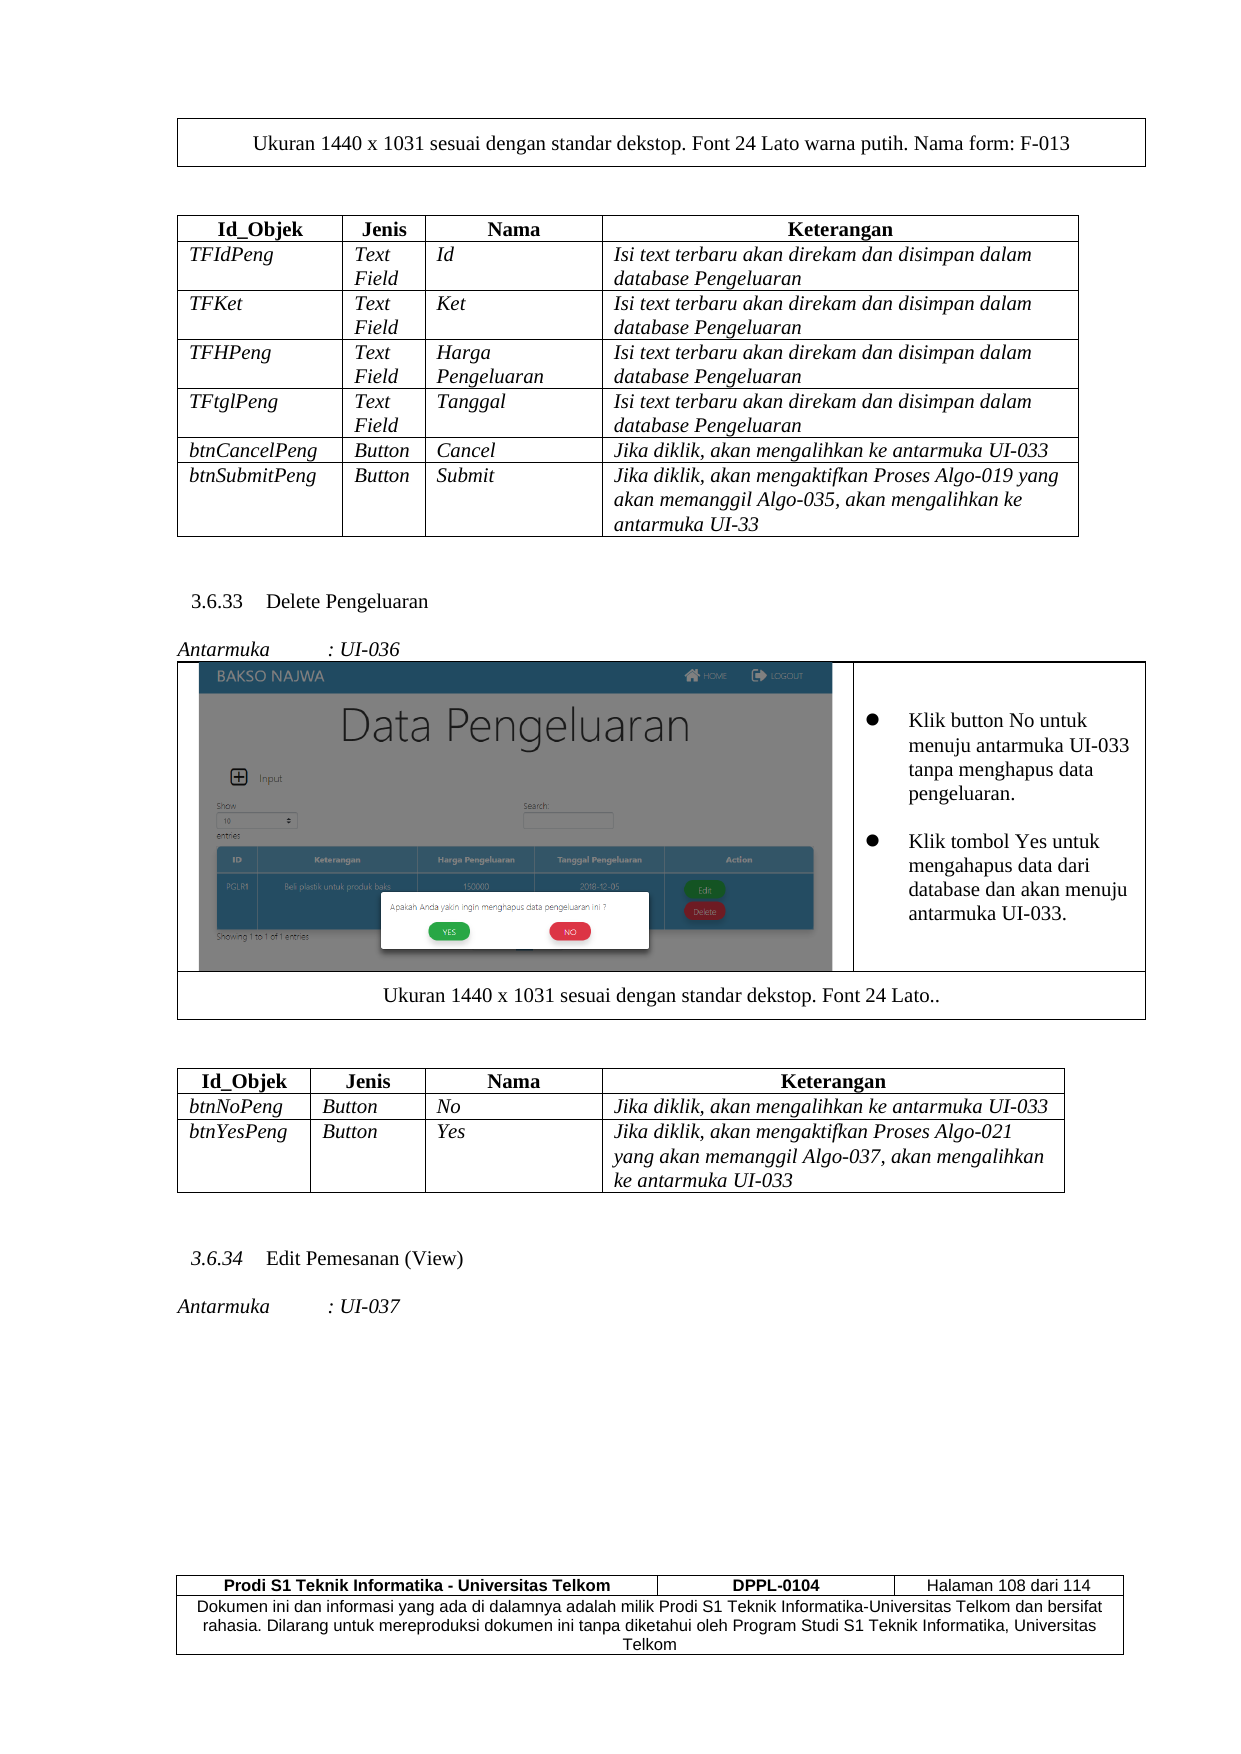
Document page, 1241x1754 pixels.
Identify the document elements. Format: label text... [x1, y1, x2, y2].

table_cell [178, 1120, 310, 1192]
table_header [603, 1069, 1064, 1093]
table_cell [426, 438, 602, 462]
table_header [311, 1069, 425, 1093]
list Edit Pemesanan (View) [191, 1245, 1122, 1269]
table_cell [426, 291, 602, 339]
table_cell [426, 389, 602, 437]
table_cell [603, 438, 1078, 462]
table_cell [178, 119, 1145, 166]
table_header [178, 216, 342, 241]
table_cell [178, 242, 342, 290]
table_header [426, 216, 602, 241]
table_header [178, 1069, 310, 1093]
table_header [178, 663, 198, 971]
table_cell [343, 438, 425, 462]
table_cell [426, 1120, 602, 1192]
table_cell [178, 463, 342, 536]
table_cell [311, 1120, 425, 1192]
list Delete Pengeluaran [191, 589, 1122, 613]
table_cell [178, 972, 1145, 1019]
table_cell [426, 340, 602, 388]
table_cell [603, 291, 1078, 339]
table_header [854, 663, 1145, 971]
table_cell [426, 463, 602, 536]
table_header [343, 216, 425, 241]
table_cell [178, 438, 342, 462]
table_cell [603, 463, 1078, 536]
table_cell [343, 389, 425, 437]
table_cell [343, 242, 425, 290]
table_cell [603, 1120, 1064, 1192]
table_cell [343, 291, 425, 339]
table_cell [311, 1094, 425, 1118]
text Antarmuka : UI-037 [177, 1293, 1122, 1318]
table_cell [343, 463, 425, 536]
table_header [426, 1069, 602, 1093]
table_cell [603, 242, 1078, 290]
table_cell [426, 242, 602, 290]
text Antarmuka : UI-036 [177, 637, 1122, 661]
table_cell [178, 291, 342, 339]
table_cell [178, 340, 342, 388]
picture [198, 662, 833, 971]
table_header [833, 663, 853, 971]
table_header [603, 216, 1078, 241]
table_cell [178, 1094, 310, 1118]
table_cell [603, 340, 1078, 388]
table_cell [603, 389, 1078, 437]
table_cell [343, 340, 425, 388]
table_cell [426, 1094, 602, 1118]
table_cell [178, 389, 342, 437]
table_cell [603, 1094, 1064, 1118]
